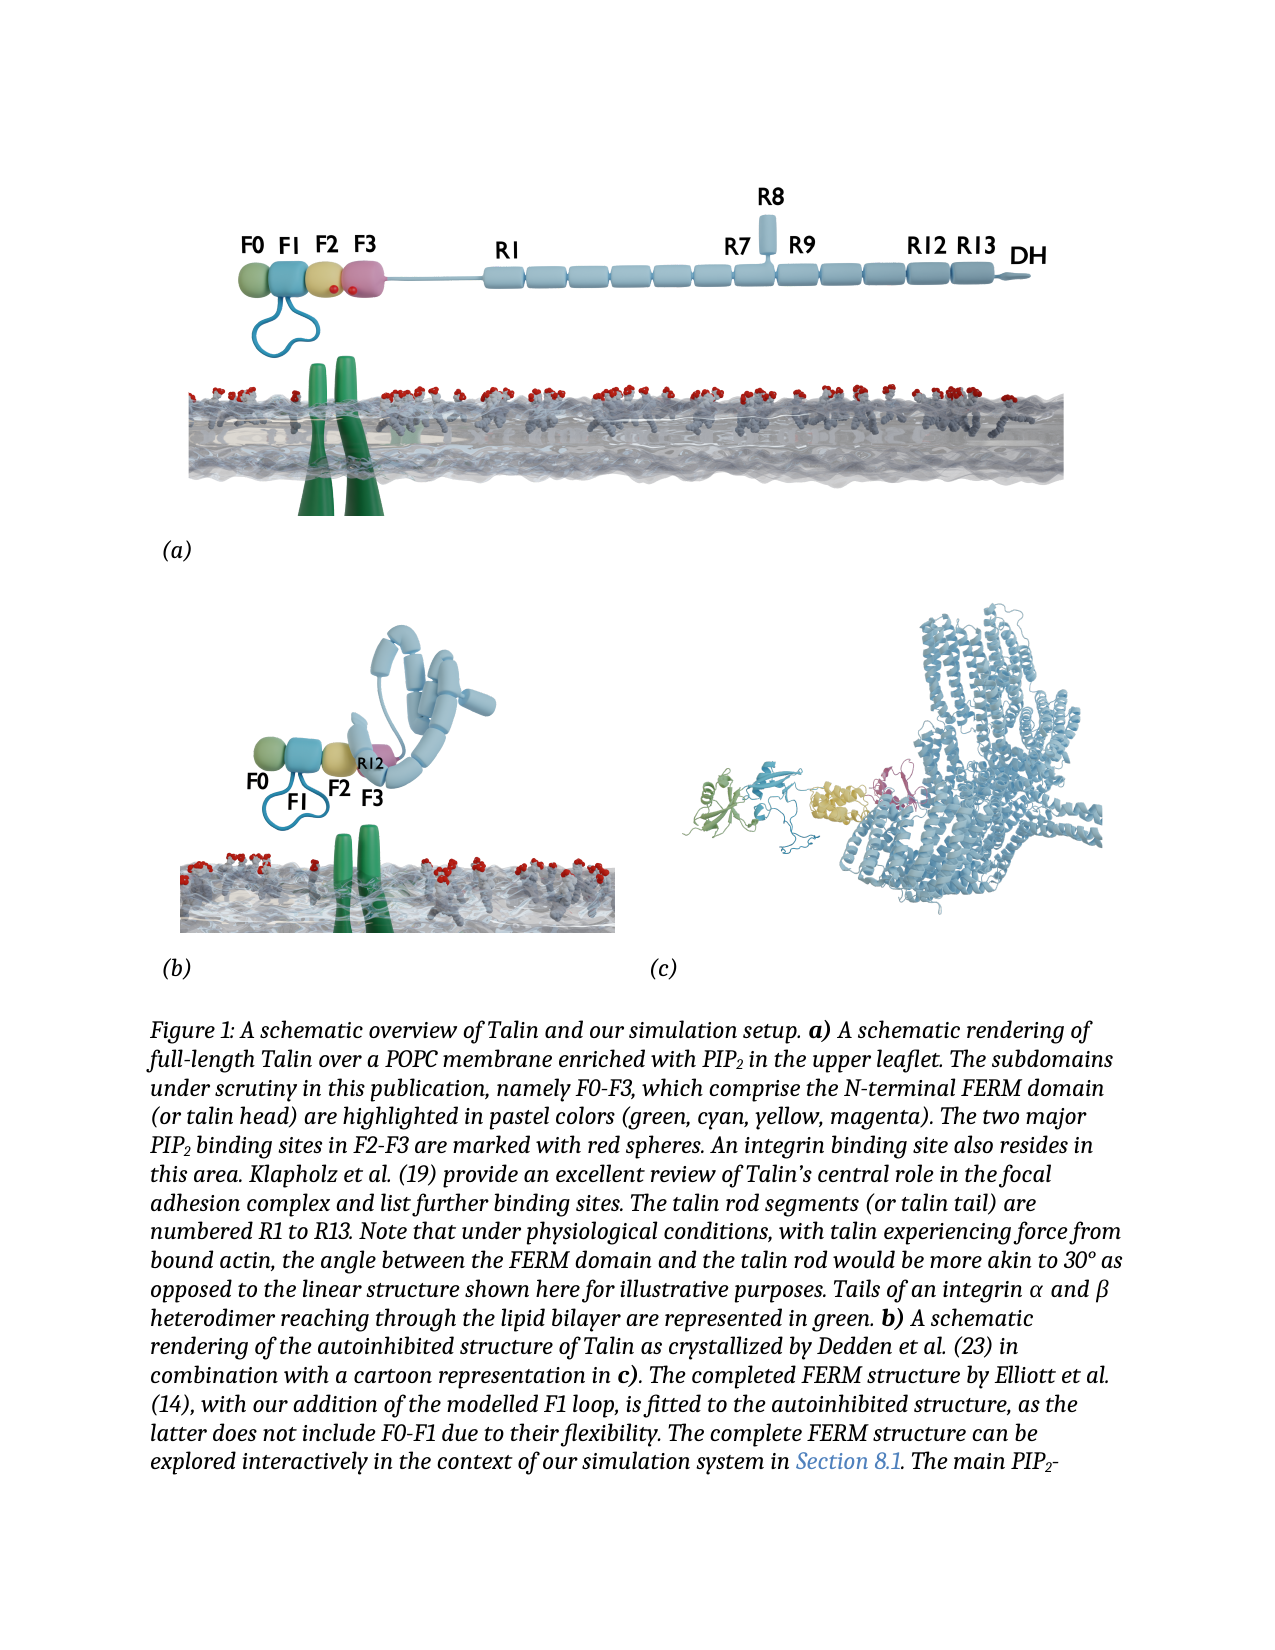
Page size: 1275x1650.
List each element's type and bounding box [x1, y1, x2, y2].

text [150, 1016, 1125, 1476]
table_header [139, 578, 626, 995]
picture [188, 178, 1064, 516]
picture [667, 577, 1103, 933]
table_header [139, 179, 1114, 577]
picture [180, 577, 615, 933]
table_header [626, 578, 1114, 995]
